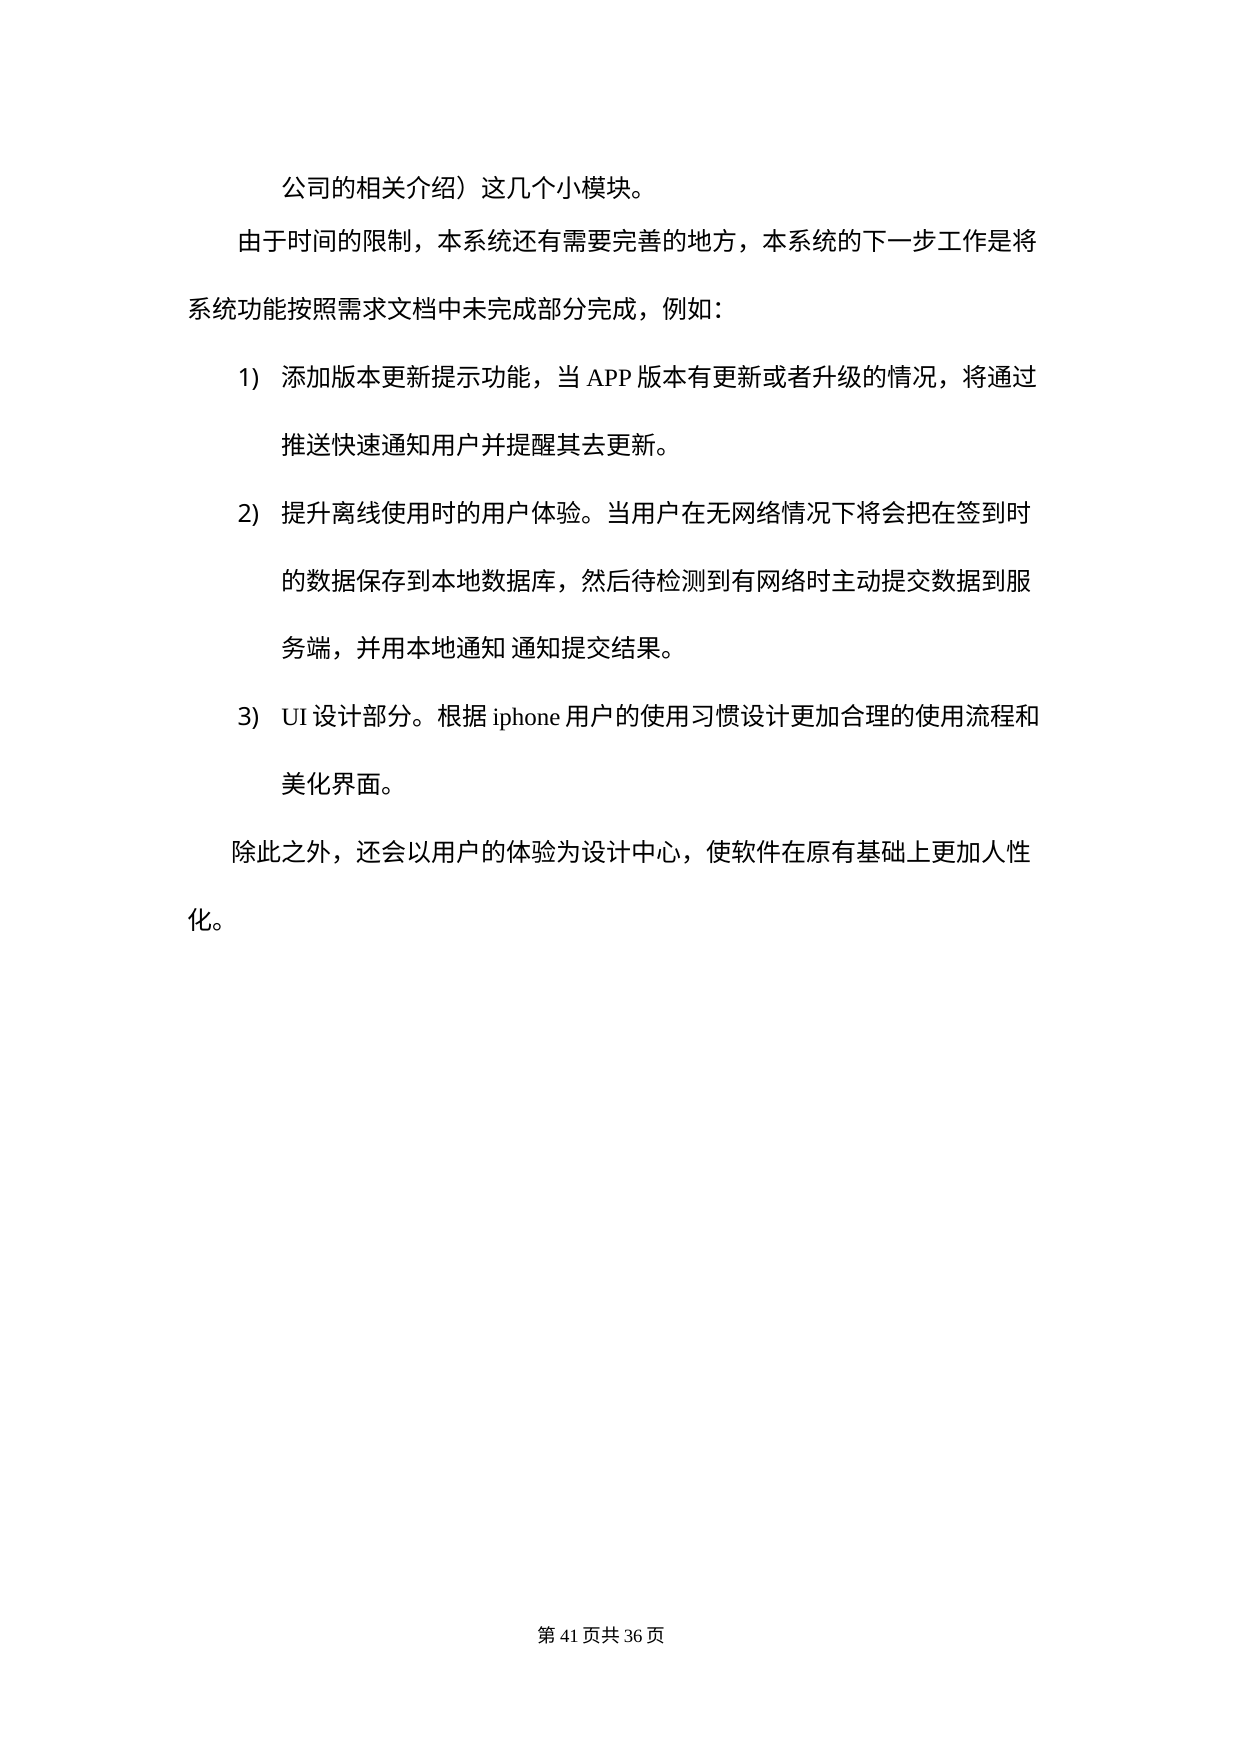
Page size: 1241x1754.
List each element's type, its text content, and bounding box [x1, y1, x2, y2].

text 由于时间的限制，本系统还有需要完善的地方，本系统的下一步工作是将系统功能按照需求文档中未完成部分完成，例如： [187, 206, 1053, 341]
list UI设计部分。根据iphone用户的使用习惯设计更加合理的使用流程和美化界面。 [237, 681, 1053, 817]
text 除此之外，还会以用户的体验为设计中心，使软件在原有基础上更加人性化。 [187, 817, 1053, 953]
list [237, 164, 1053, 206]
list 添加版本更新提示功能，当APP版本有更新或者升级的情况，将通过推送快速通知用户并提醒其去更新。 [237, 341, 1053, 477]
list 提升离线使用时的用户体验。当用户在无网络情况下将会把在签到时的数据保存到本地数据库，然后待检测到有网络时主动提交数据到服务端，并用本地通知 通知提交结果。 [237, 477, 1053, 681]
